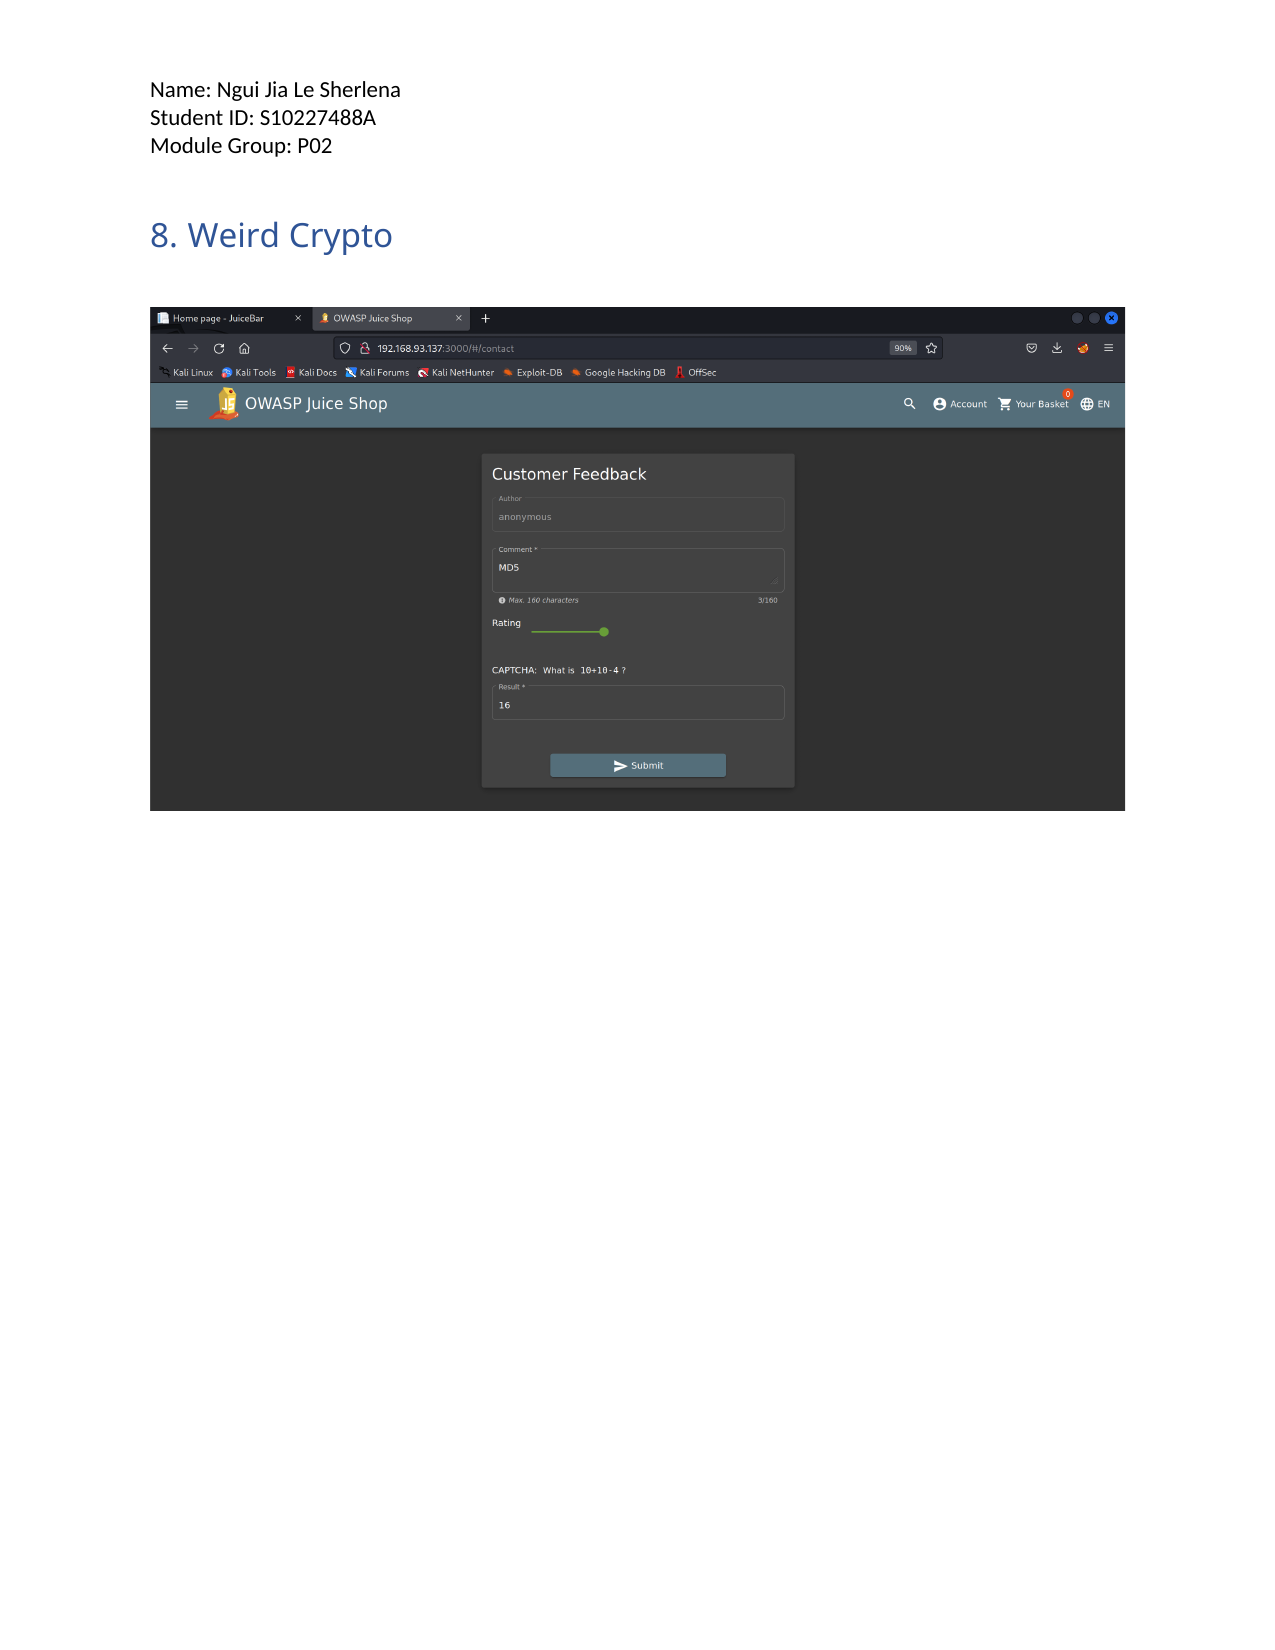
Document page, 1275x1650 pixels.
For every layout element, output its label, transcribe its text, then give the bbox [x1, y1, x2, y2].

picture [150, 307, 1125, 811]
subtitle Weird Crypto [150, 212, 1125, 257]
